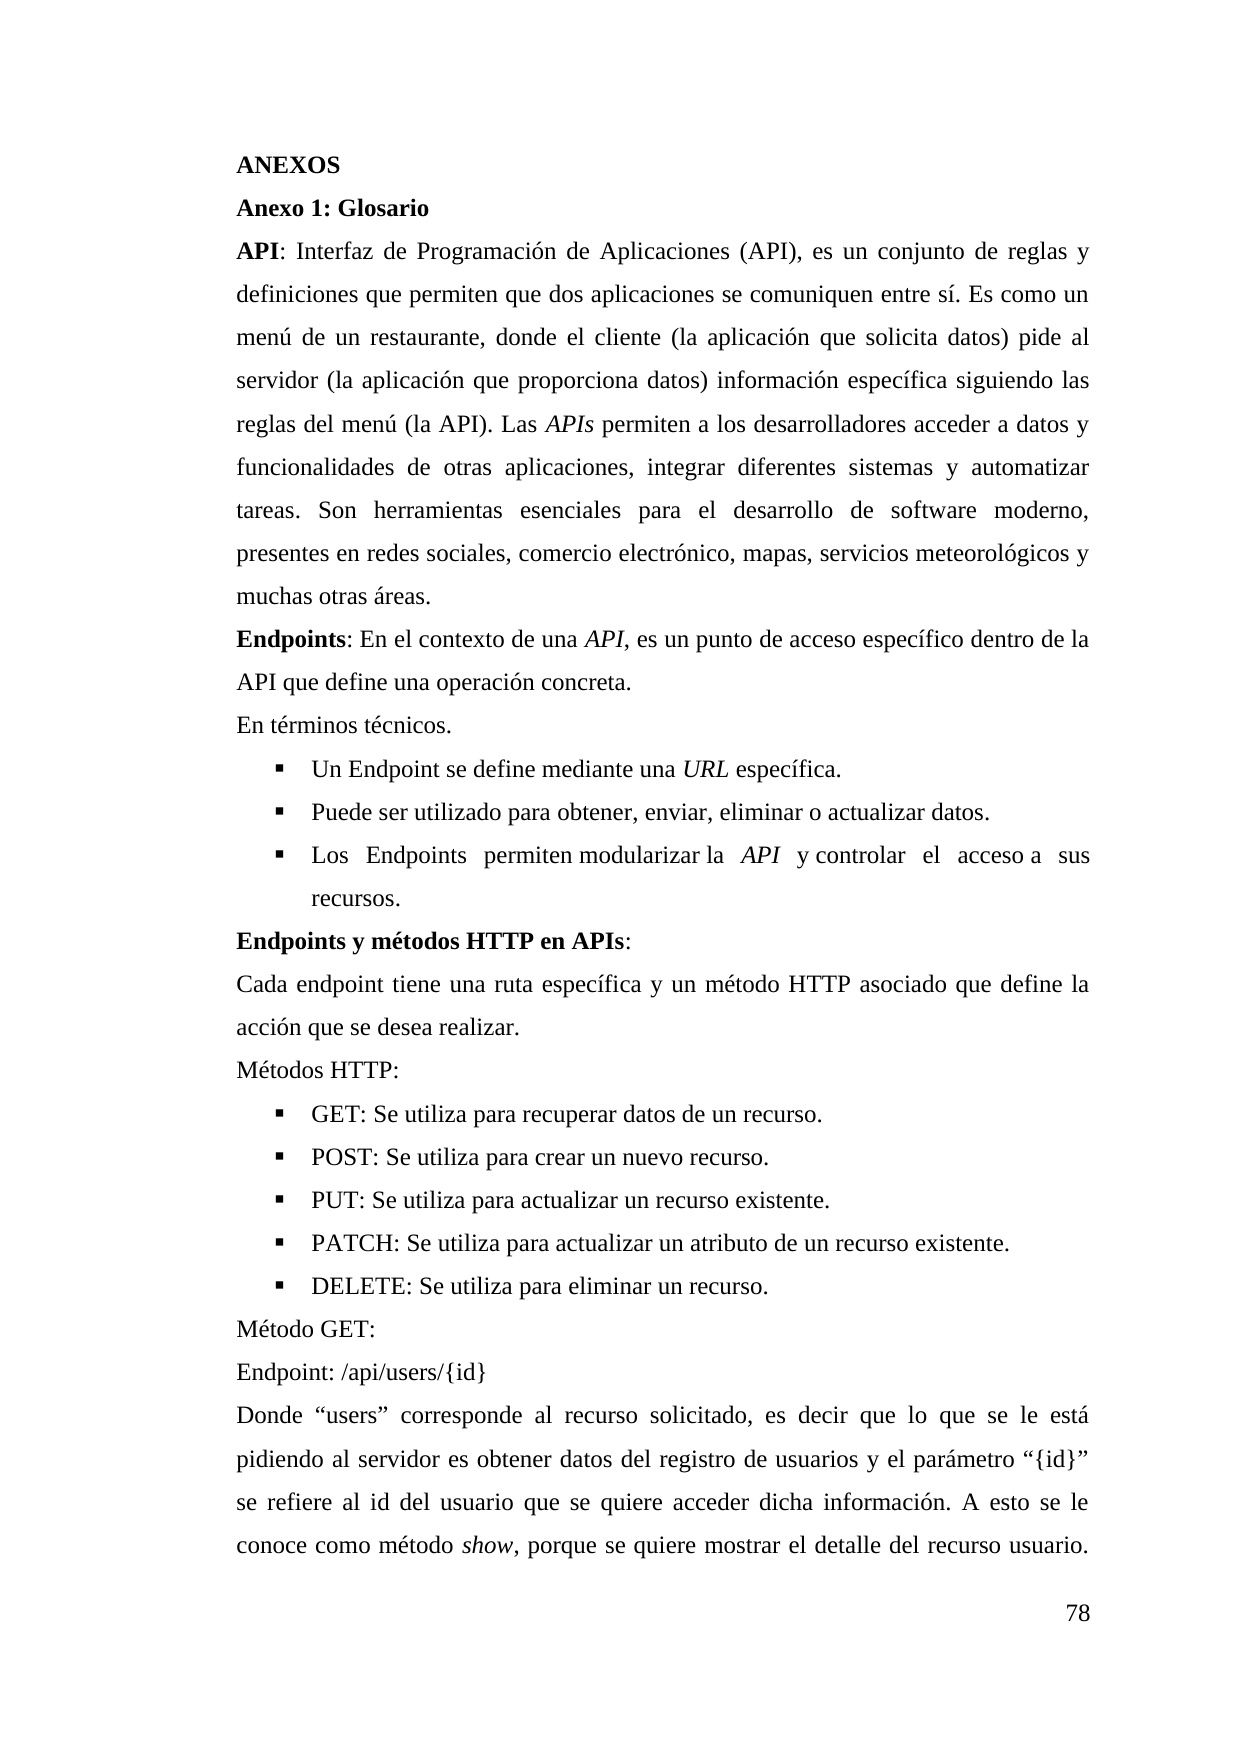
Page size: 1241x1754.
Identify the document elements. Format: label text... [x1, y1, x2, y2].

subtitle Anexo 1: Glosario [236, 193, 1090, 222]
text En términos técnicos. [236, 711, 1090, 739]
text Método GET: [236, 1314, 1090, 1343]
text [236, 1401, 1090, 1559]
list PUT: Se utiliza para actualizar un recurso existente. [274, 1185, 1090, 1214]
text Métodos HTTP: [236, 1056, 1090, 1084]
list POST: Se utiliza para crear un nuevo recurso. [274, 1142, 1090, 1171]
list Un Endpoint se define mediante una URL específica. [274, 754, 1090, 782]
text Endpoints y métodos HTTP en APIs: [236, 926, 1090, 955]
text Cada endpoint tiene una ruta específica y un método HTTP asociado que define la acción que se desea realizar. [236, 969, 1090, 1041]
text API: Interfaz de Programación de Aplicaciones (API), es un conjunto de reglas y definiciones que permiten que dos aplicaciones se comuniquen entre sí. Es como un menú de un restaurante, donde el cliente (la aplicación que solicita datos) pide al servidor (la aplicación que proporciona datos) información específica siguiendo las reglas del menú (la API). Las APIs permiten a los desarrolladores acceder a datos y funcionalidades de otras aplicaciones, integrar diferentes sistemas y automatizar tareas. Son herramientas esenciales para el desarrollo de software moderno, presentes en redes sociales, comercio electrónico, mapas, servicios meteorológicos y muchas otras áreas. [236, 236, 1090, 610]
text Endpoints: En el contexto de una API, es un punto de acceso específico dentro de la API que define una operación concreta. [236, 624, 1090, 696]
text Endpoint: /api/users/{id} [236, 1357, 1090, 1386]
list Los Endpoints permiten modularizar la API y controlar el acceso a sus recursos. [274, 840, 1090, 912]
list DELETE: Se utiliza para eliminar un recurso. [274, 1271, 1090, 1300]
list Puede ser utilizado para obtener, enviar, eliminar o actualizar datos. [274, 797, 1090, 826]
subtitle ANEXOS [236, 150, 1090, 179]
list GET: Se utiliza para recuperar datos de un recurso. [274, 1099, 1090, 1127]
list PATCH: Se utiliza para actualizar un atributo de un recurso existente. [274, 1228, 1090, 1257]
